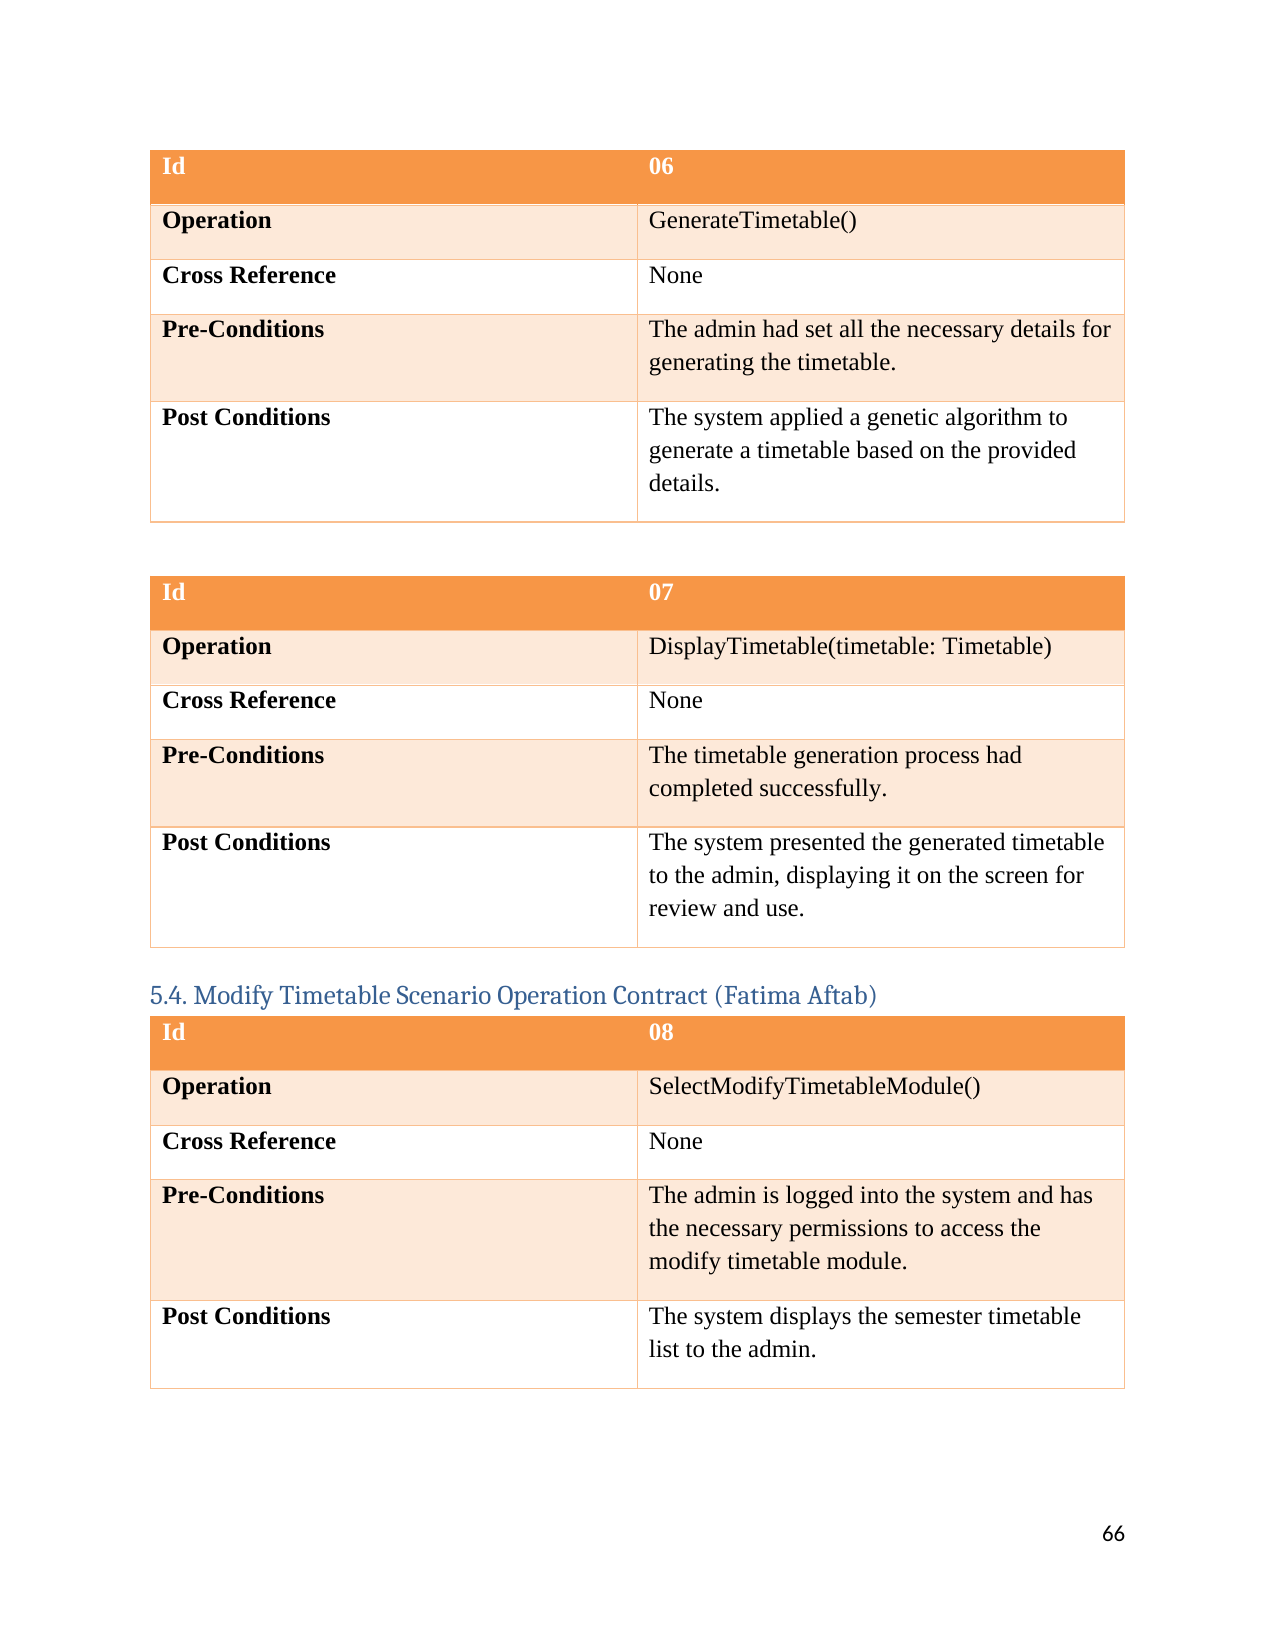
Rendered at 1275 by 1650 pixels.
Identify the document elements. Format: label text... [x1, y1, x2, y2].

table_header Id [151, 577, 637, 630]
table_cell None [638, 1126, 1124, 1179]
table_cell Pre-Conditions [151, 740, 637, 826]
table_cell Post Conditions [151, 1301, 637, 1387]
table_header 08 [638, 1017, 1124, 1070]
table_header Id [151, 151, 637, 204]
table_cell Operation [151, 206, 637, 259]
table_cell Cross Reference [151, 260, 637, 313]
table_cell Operation [151, 631, 637, 684]
table_cell The admin is logged into the system and has the necessary permissions to access the modify timetable module. [638, 1180, 1124, 1300]
table_cell GenerateTimetable() [638, 206, 1124, 259]
table_cell Cross Reference [151, 686, 637, 739]
subtitle 5.4. Modify Timetable Scenario Operation Contract (Fatima Aftab) [150, 980, 1125, 1011]
table_cell The system displays the semester timetable list to the admin. [638, 1301, 1124, 1387]
table_cell SelectModifyTimetableModule() [638, 1071, 1124, 1125]
table_header Id [151, 1017, 637, 1070]
table_cell None [638, 260, 1124, 313]
table_cell DisplayTimetable(timetable: Timetable) [638, 631, 1124, 684]
table_header 07 [638, 577, 1124, 630]
table_cell The system applied a genetic algorithm to generate a timetable based on the provided details. [638, 402, 1124, 521]
table_cell The timetable generation process had completed successfully. [638, 740, 1124, 826]
table_cell Pre-Conditions [151, 315, 637, 401]
table_cell Operation [151, 1071, 637, 1125]
table_cell None [638, 686, 1124, 739]
table_cell The system presented the generated timetable to the admin, displaying it on the screen for review and use. [638, 828, 1124, 947]
table_cell Pre-Conditions [151, 1180, 637, 1300]
table_cell Post Conditions [151, 828, 637, 947]
table_header 06 [638, 151, 1124, 204]
table_cell The admin had set all the necessary details for generating the timetable. [638, 315, 1124, 401]
table_cell Post Conditions [151, 402, 637, 521]
table_cell Cross Reference [151, 1126, 637, 1179]
